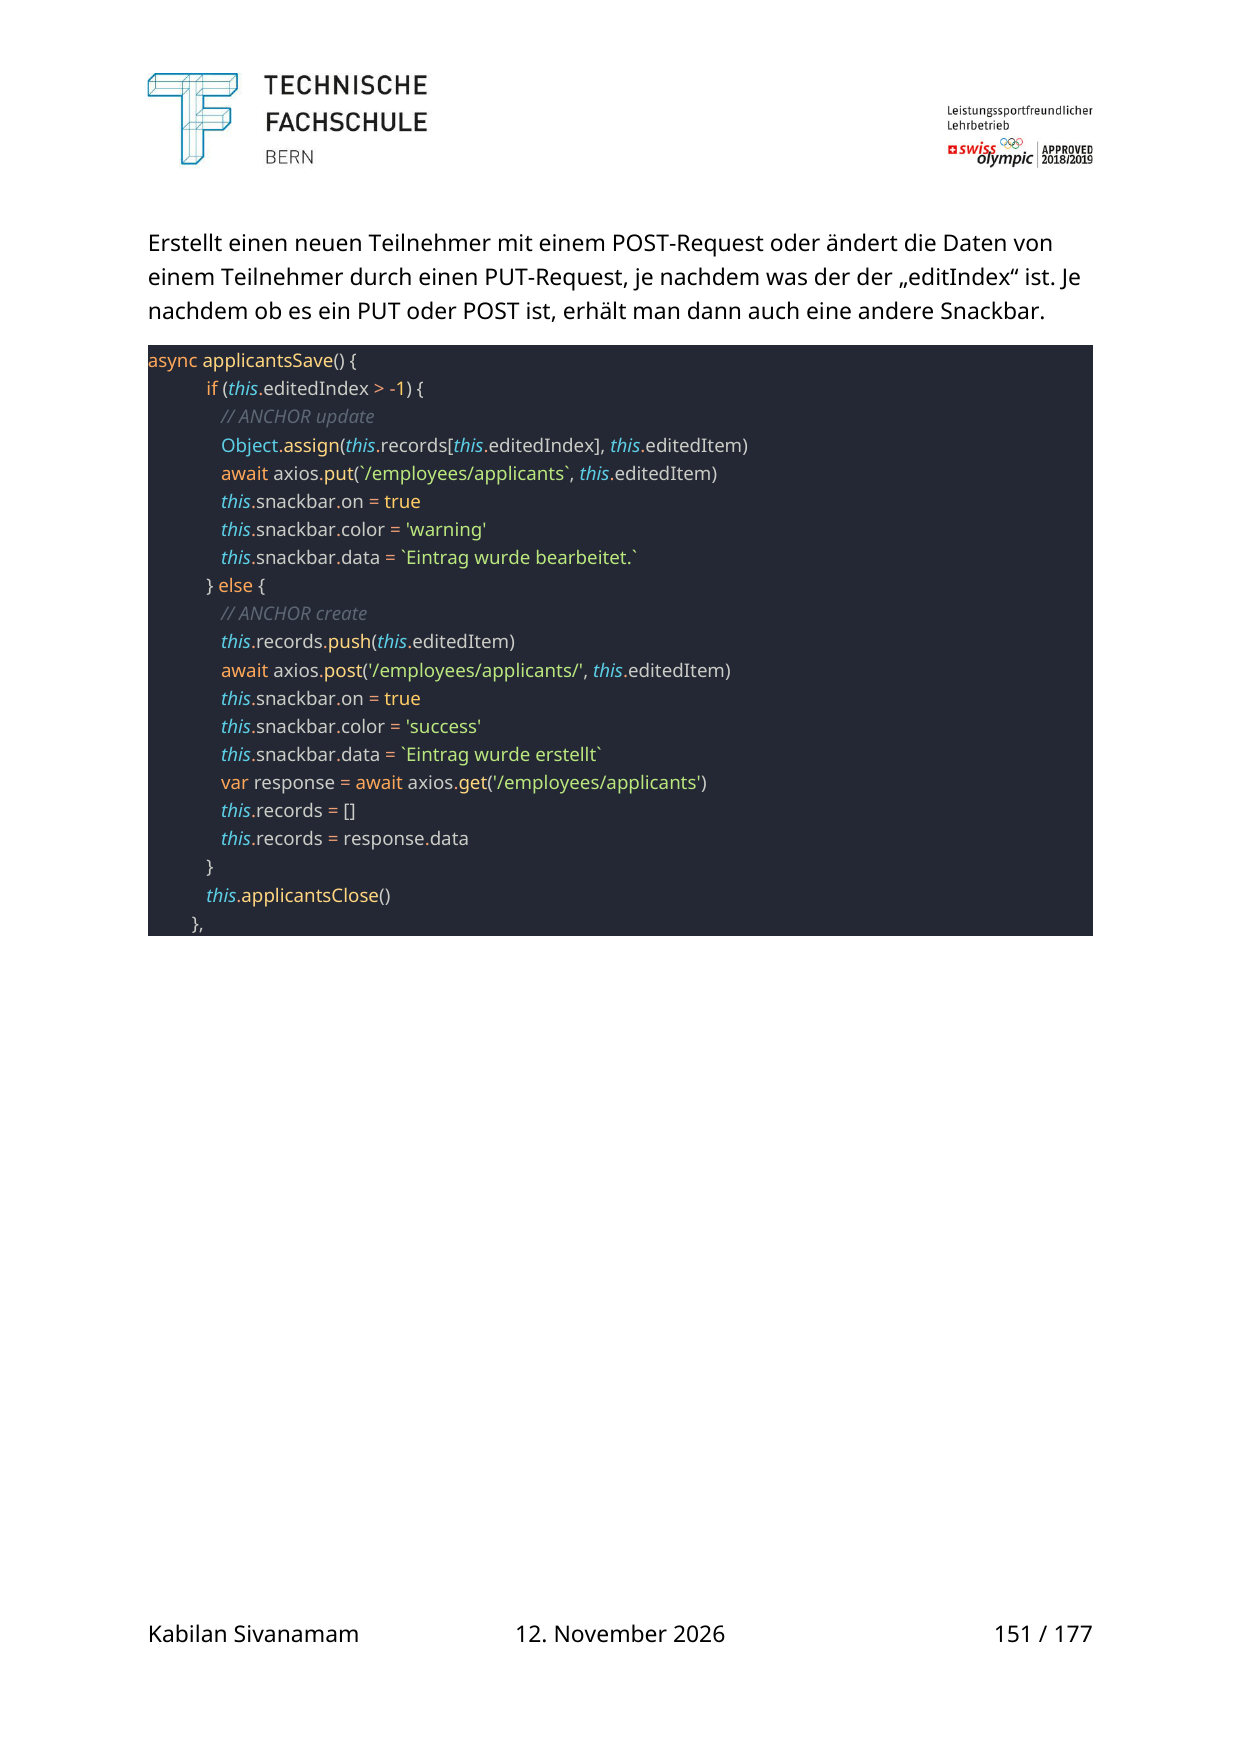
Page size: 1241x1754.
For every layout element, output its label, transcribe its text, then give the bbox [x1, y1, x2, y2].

text this.records.push(this.editedItem) [148, 626, 1093, 654]
text this.snackbar.data = `Eintrag wurde erstellt` [148, 739, 1093, 767]
text await axios.post('/employees/applicants/', this.editedItem) [148, 654, 1093, 682]
text this.snackbar.on = true [148, 682, 1093, 711]
picture [147, 73, 1093, 196]
text if (this.editedIndex > -1) { [148, 373, 1093, 401]
text } else { [148, 570, 1093, 598]
text } [148, 851, 1093, 879]
text var response = await axios.get('/employees/applicants') [148, 767, 1093, 795]
text this.records = [] [148, 795, 1093, 823]
text this.records = response.data [148, 823, 1093, 851]
text this.snackbar.data = `Eintrag wurde bearbeitet.` [148, 542, 1093, 570]
text async applicantsSave() { [148, 345, 1093, 373]
text Object.assign(this.records[this.editedIndex], this.editedItem) [148, 429, 1093, 457]
text this.snackbar.color = 'warning' [148, 514, 1093, 542]
text Erstellt einen neuen Teilnehmer mit einem POST-Request oder ändert die Daten von einem Teilnehmer durch einen PUT-Request, je nachdem was der der „editIndex“ ist. Je nachdem ob es ein PUT oder POST ist, erhält man dann auch eine andere Snackbar. [148, 227, 1093, 326]
text await axios.put(`/employees/applicants`, this.editedItem) [148, 457, 1093, 486]
text // ANCHOR create [148, 598, 1093, 626]
text this.snackbar.on = true [148, 486, 1093, 514]
text this.snackbar.color = 'success' [148, 711, 1093, 739]
text }, [148, 907, 1093, 936]
text this.applicantsClose() [148, 879, 1093, 907]
text // ANCHOR update [148, 401, 1093, 429]
